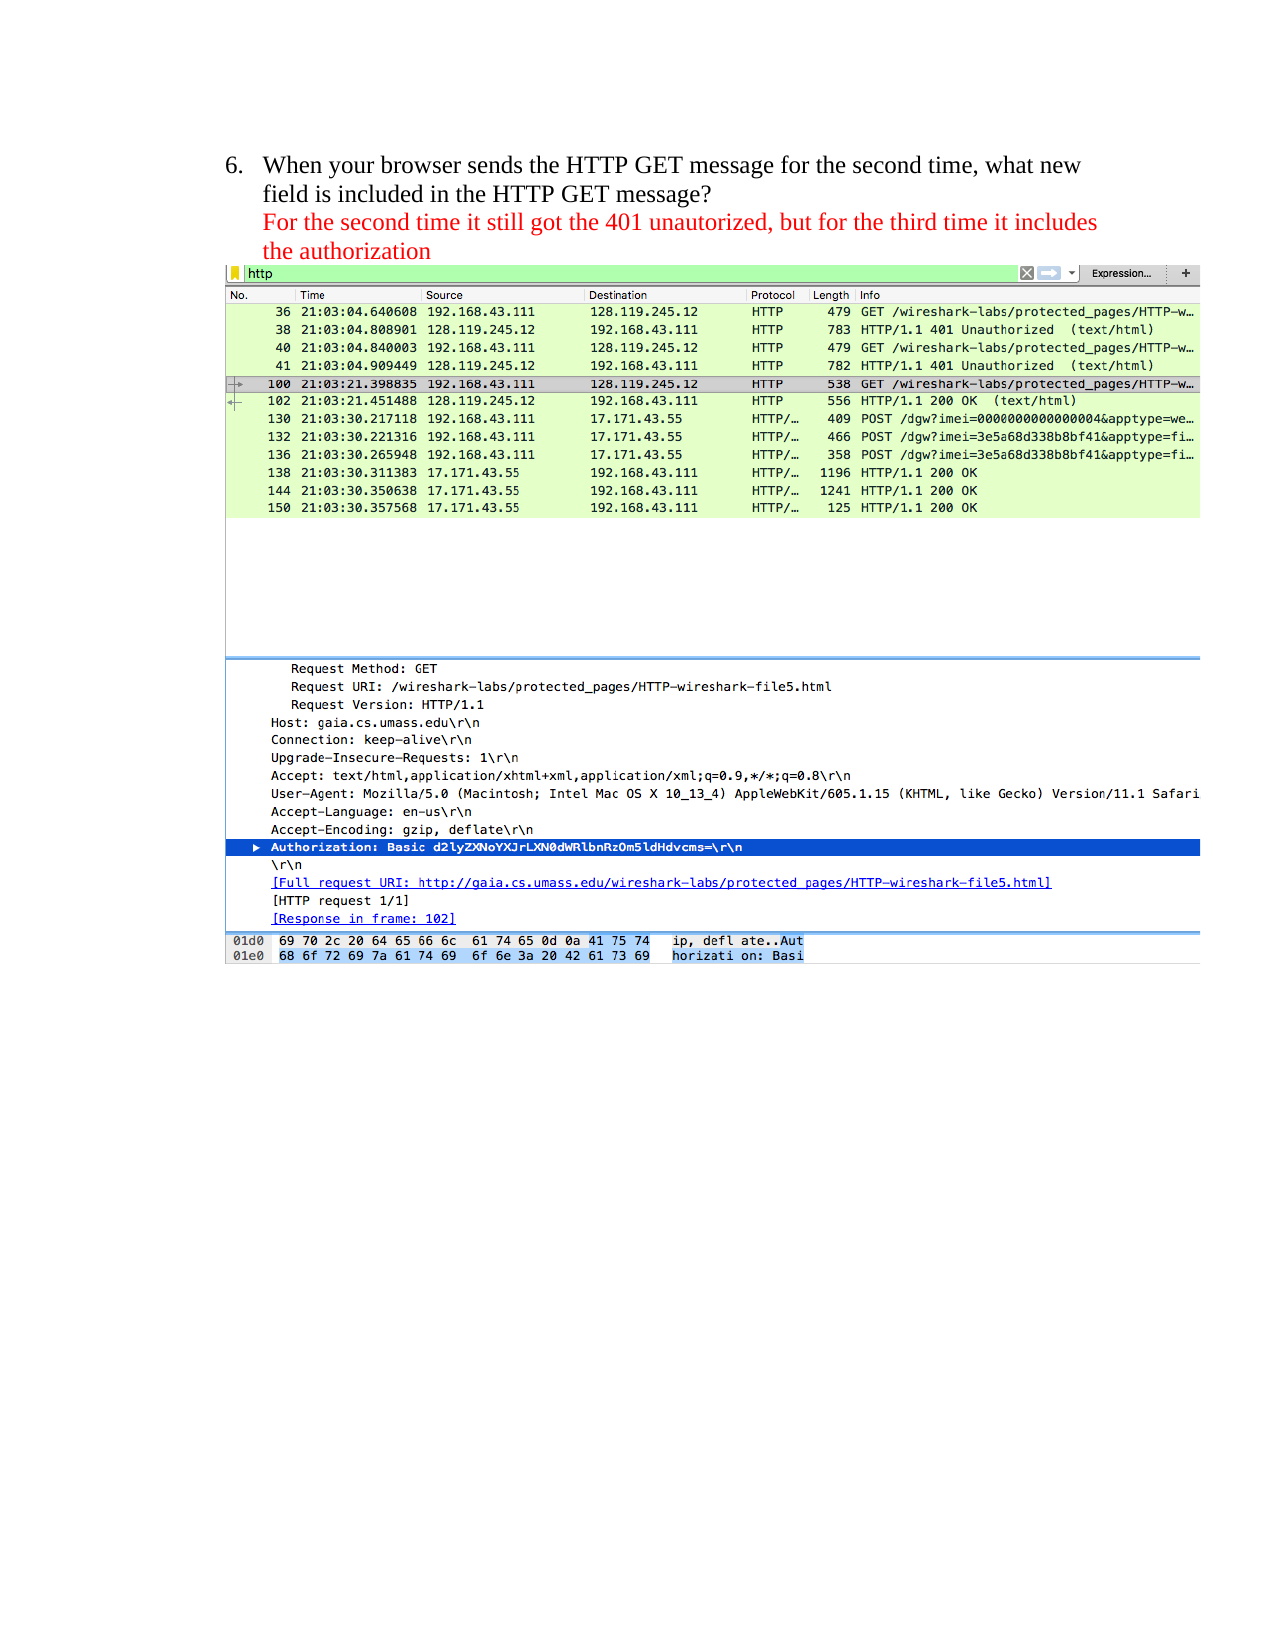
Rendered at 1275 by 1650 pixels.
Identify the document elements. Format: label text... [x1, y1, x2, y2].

list For the second time it still got the 401 unautorized, but for the third time it includes the authorization [262, 207, 1125, 265]
picture [225, 265, 1200, 964]
list When your browser sends the HTTP GET message for the second time, what new field is included in the HTTP GET message? [225, 150, 1125, 207]
